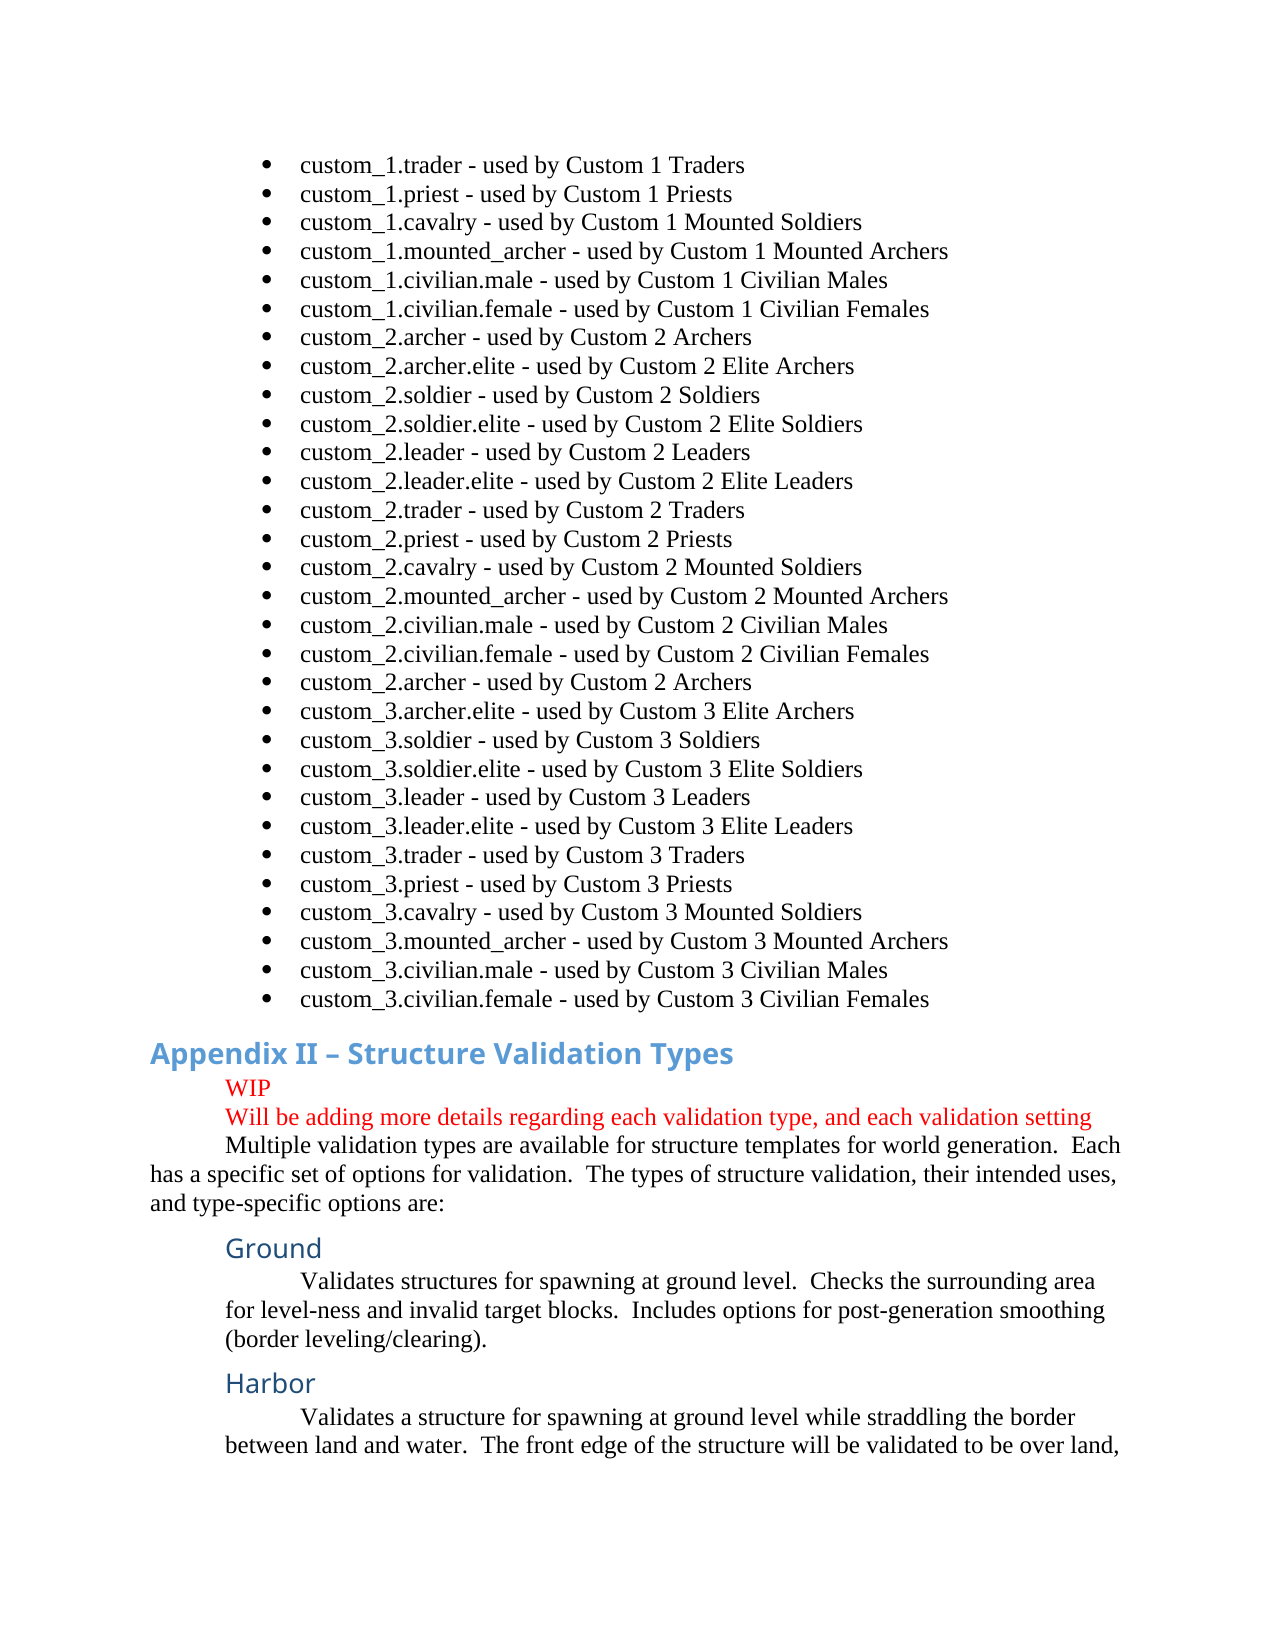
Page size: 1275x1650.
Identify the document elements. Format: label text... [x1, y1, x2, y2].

subtitle Appendix II – Structure Validation Types [150, 1033, 1125, 1073]
list custom_1.cavalry - used by Custom 1 Mounted Soldiers [262, 207, 1125, 236]
subtitle Ground [150, 1229, 1125, 1266]
list custom_3.archer.elite - used by Custom 3 Elite Archers [262, 696, 1125, 725]
list custom_2.civilian.male - used by Custom 2 Civilian Males [262, 610, 1125, 639]
list custom_3.soldier - used by Custom 3 Soldiers [262, 725, 1125, 754]
list custom_2.trader - used by Custom 2 Traders [262, 495, 1125, 524]
list custom_3.leader - used by Custom 3 Leaders [262, 782, 1125, 811]
list custom_3.civilian.male - used by Custom 3 Civilian Males [262, 955, 1125, 984]
list custom_2.soldier.elite - used by Custom 2 Elite Soldiers [262, 409, 1125, 437]
text Will be adding more details regarding each validation type, and each validation setting [150, 1102, 1125, 1131]
list custom_2.mounted_archer - used by Custom 2 Mounted Archers [262, 581, 1125, 610]
list custom_2.archer.elite - used by Custom 2 Elite Archers [262, 351, 1125, 380]
list custom_3.cavalry - used by Custom 3 Mounted Soldiers [262, 897, 1125, 926]
list custom_1.trader - used by Custom 1 Traders [262, 150, 1125, 179]
text Validates structures for spawning at ground level. Checks the surrounding area for level-ness and invalid target blocks. Includes options for post-generation smoothing (border leveling/clearing). [225, 1266, 1125, 1352]
list custom_2.cavalry - used by Custom 2 Mounted Soldiers [262, 552, 1125, 581]
list custom_3.civilian.female - used by Custom 3 Civilian Females [262, 984, 1125, 1012]
list custom_2.leader.elite - used by Custom 2 Elite Leaders [262, 466, 1125, 495]
list custom_2.soldier - used by Custom 2 Soldiers [262, 380, 1125, 409]
text Multiple validation types are available for structure templates for world generation. Each has a specific set of options for validation. The types of structure validation, their intended uses, and type-specific options are: [150, 1131, 1125, 1217]
list custom_2.archer - used by Custom 2 Archers [262, 667, 1125, 696]
list custom_3.mounted_archer - used by Custom 3 Mounted Archers [262, 926, 1125, 955]
list custom_2.archer - used by Custom 2 Archers [262, 322, 1125, 351]
list custom_1.mounted_archer - used by Custom 1 Mounted Archers [262, 236, 1125, 265]
list custom_2.leader - used by Custom 2 Leaders [262, 437, 1125, 466]
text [225, 1402, 1125, 1459]
list custom_3.leader.elite - used by Custom 3 Elite Leaders [262, 811, 1125, 840]
list custom_3.soldier.elite - used by Custom 3 Elite Soldiers [262, 754, 1125, 782]
list custom_1.civilian.male - used by Custom 1 Civilian Males [262, 265, 1125, 294]
list custom_1.priest - used by Custom 1 Priests [262, 179, 1125, 207]
text WIP [150, 1073, 1125, 1102]
list custom_2.civilian.female - used by Custom 2 Civilian Females [262, 639, 1125, 667]
list custom_1.civilian.female - used by Custom 1 Civilian Females [262, 294, 1125, 322]
list custom_3.priest - used by Custom 3 Priests [262, 869, 1125, 897]
subtitle Harbor [150, 1365, 1125, 1402]
list custom_3.trader - used by Custom 3 Traders [262, 840, 1125, 869]
list custom_2.priest - used by Custom 2 Priests [262, 524, 1125, 552]
